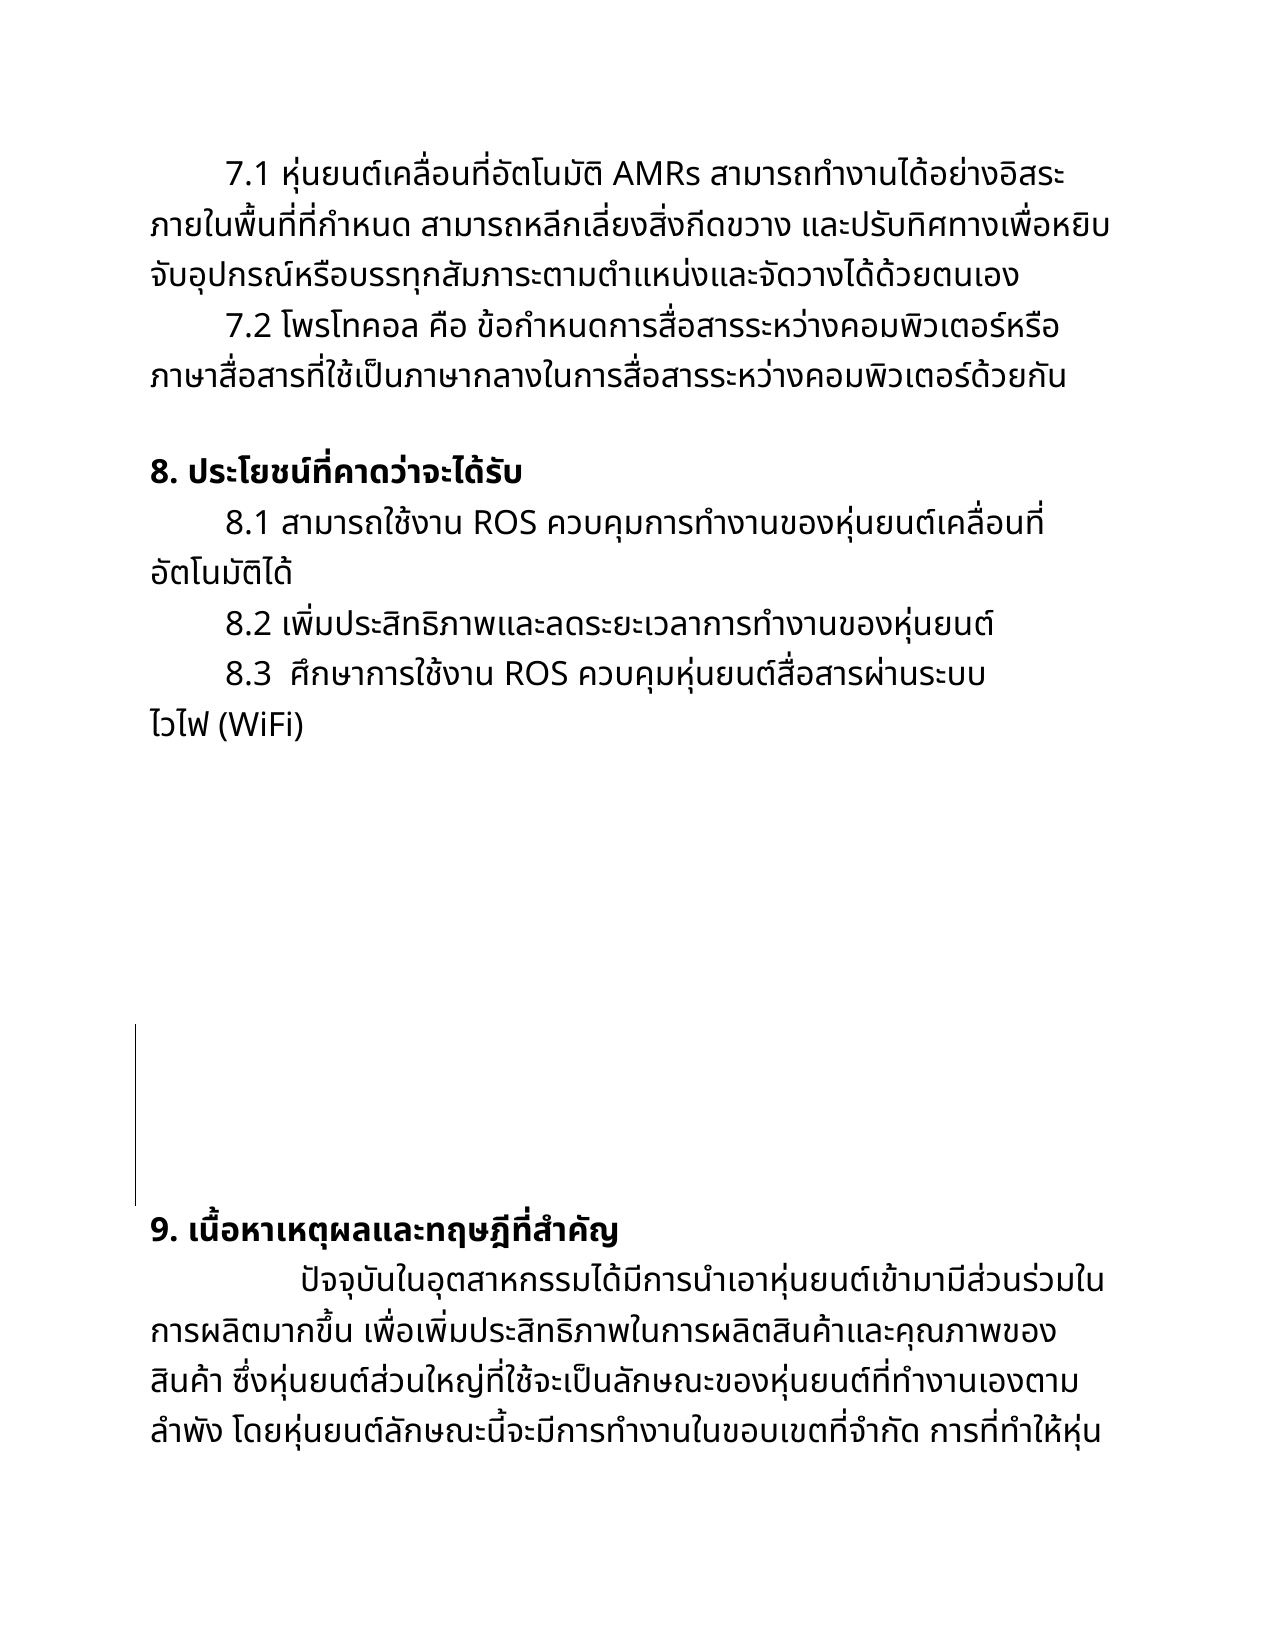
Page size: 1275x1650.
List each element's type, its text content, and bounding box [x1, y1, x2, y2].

text 7.2 โพรโทคอล คือ ข้อกำหนดการสื่อสารระหว่างคอมพิวเตอร์หรือภาษาสื่อสารที่ใช้เป็นภาษากลางในการสื่อสารระหว่างคอมพิวเตอร์ด้วยกัน [150, 301, 1125, 402]
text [150, 1256, 1125, 1458]
text 7.1 หุ่นยนต์เคลื่อนที่อัตโนมัติ AMRs สามารถทำงานได้อย่างอิสระภายในพื้นที่ที่กำหนด สามารถหลีกเลี่ยงสิ่งกีดขวาง และปรับทิศทางเพื่อหยิบจับอุปกรณ์หรือบรรทุกสัมภาระตามตำแหน่งและจัดวางได้ด้วยตนเอง​ [150, 150, 1125, 301]
text 8.3 ศึกษาการใช้งาน ROS ควบคุมหุ่นยนต์สื่อสารผ่านระบบไวไฟ (WiFi) [150, 650, 1125, 751]
text 8.2 เพิ่มประสิทธิภาพและลดระยะเวลาการทำงานของหุ่นยนต์ [150, 599, 1125, 650]
text 9. เนื้อหาเหตุผลและทฤษฎีที่สำคัญ [150, 1206, 1125, 1256]
text 8.1 สามารถใช้งาน ROS ควบคุมการทำงานของหุ่นยนต์เคลื่อนที่อัตโนมัติได้ [150, 498, 1125, 599]
text 8. ประโยชน์ที่คาดว่าจะได้รับ [150, 448, 1125, 498]
